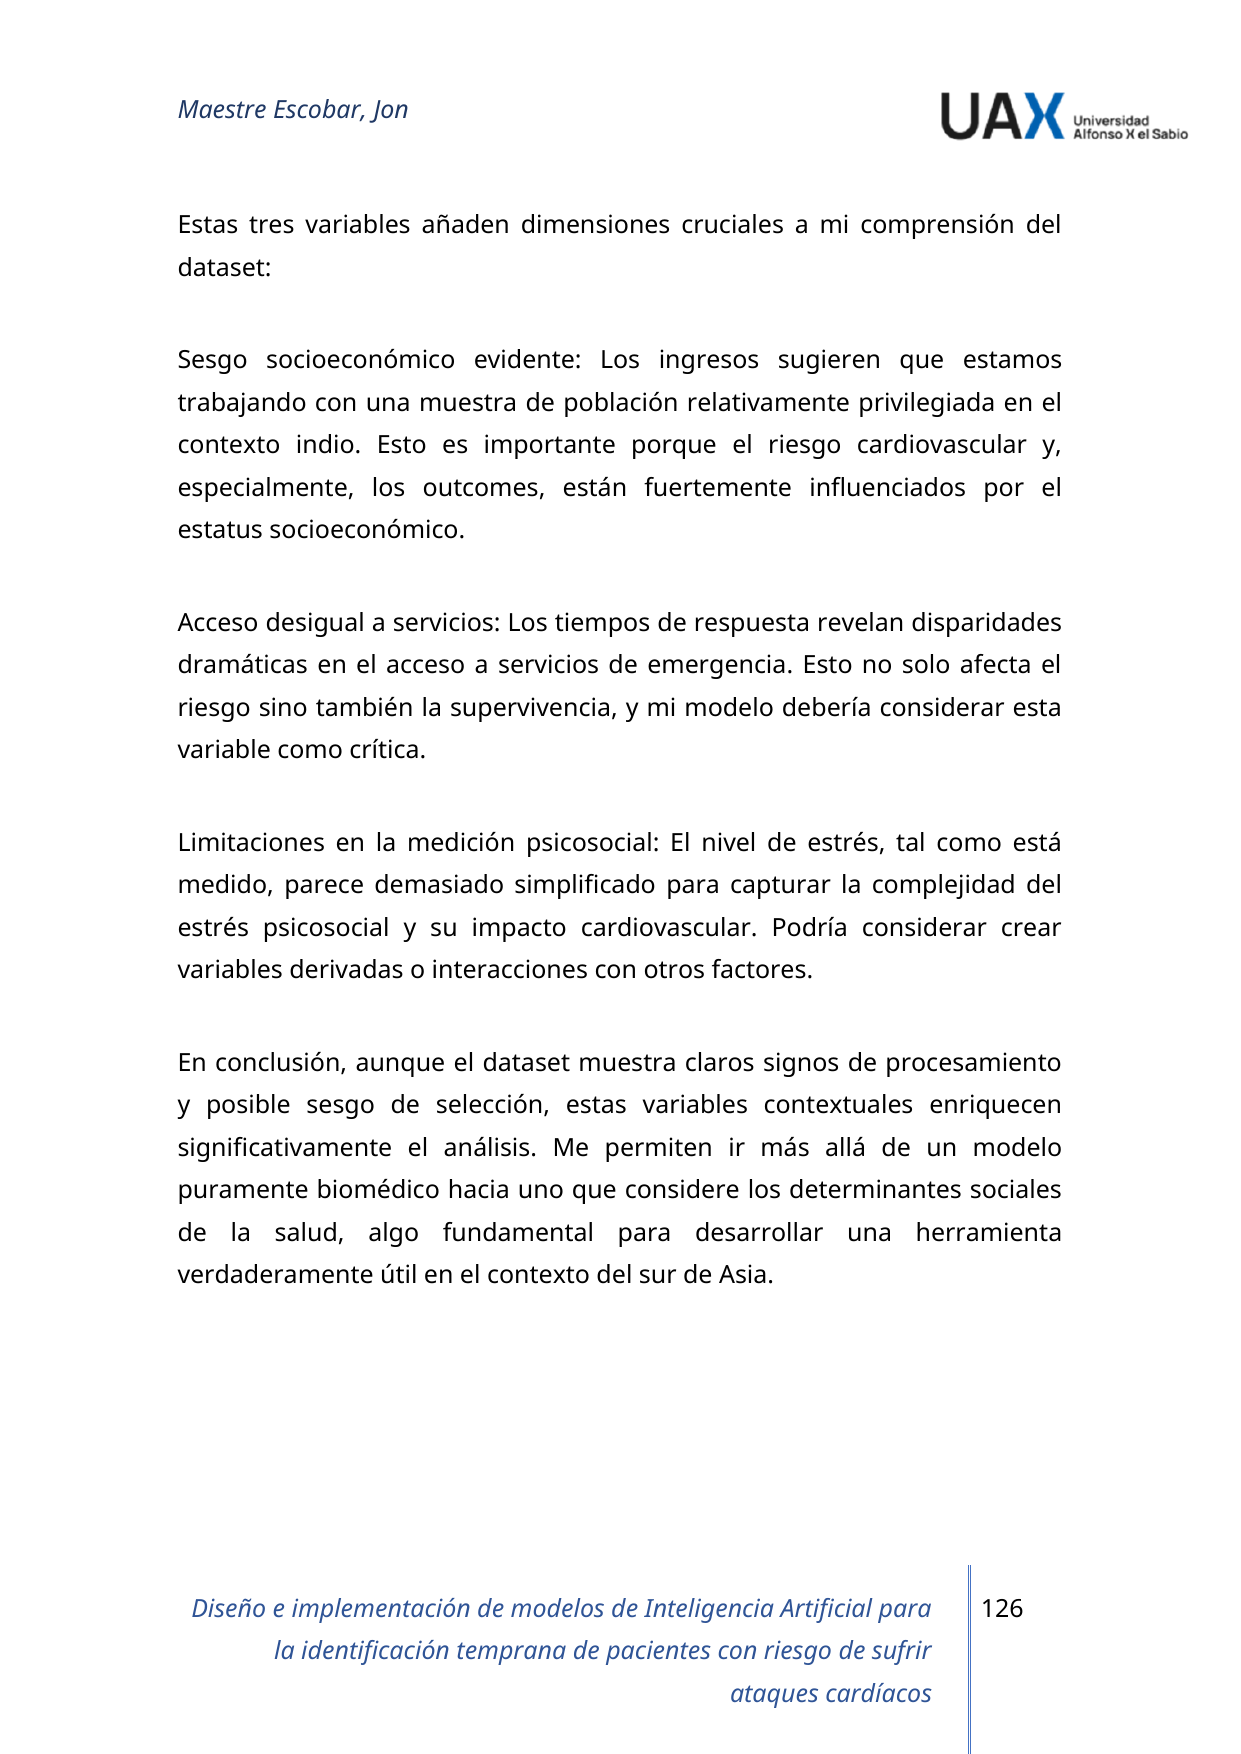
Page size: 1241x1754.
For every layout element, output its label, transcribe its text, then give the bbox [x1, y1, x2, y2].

picture [940, 89, 1192, 144]
text Sesgo socioeconómico evidente: Los ingresos sugieren que estamos trabajando con una muestra de población relativamente privilegiada en el contexto indio. Esto es importante porque el riesgo cardiovascular y, especialmente, los outcomes, están fuertemente influenciados por el estatus socioeconómico. [177, 342, 1063, 546]
text Acceso desigual a servicios: Los tiempos de respuesta revelan disparidades dramáticas en el acceso a servicios de emergencia. Esto no solo afecta el riesgo sino también la supervivencia, y mi modelo debería considerar esta variable como crítica. [177, 604, 1063, 766]
text Estas tres variables añaden dimensiones cruciales a mi comprensión del dataset: [177, 207, 1063, 283]
text En conclusión, aunque el dataset muestra claros signos de procesamiento y posible sesgo de selección, estas variables contextuales enriquecen significativamente el análisis. Me permiten ir más allá de un modelo puramente biomédico hacia uno que considere los determinantes sociales de la salud, algo fundamental para desarrollar una herramienta verdaderamente útil en el contexto del sur de Asia. [177, 1044, 1063, 1291]
text Limitaciones en la medición psicosocial: El nivel de estrés, tal como está medido, parece demasiado simplificado para capturar la complejidad del estrés psicosocial y su impacto cardiovascular. Podría considerar crear variables derivadas o interacciones con otros factores. [177, 824, 1063, 986]
